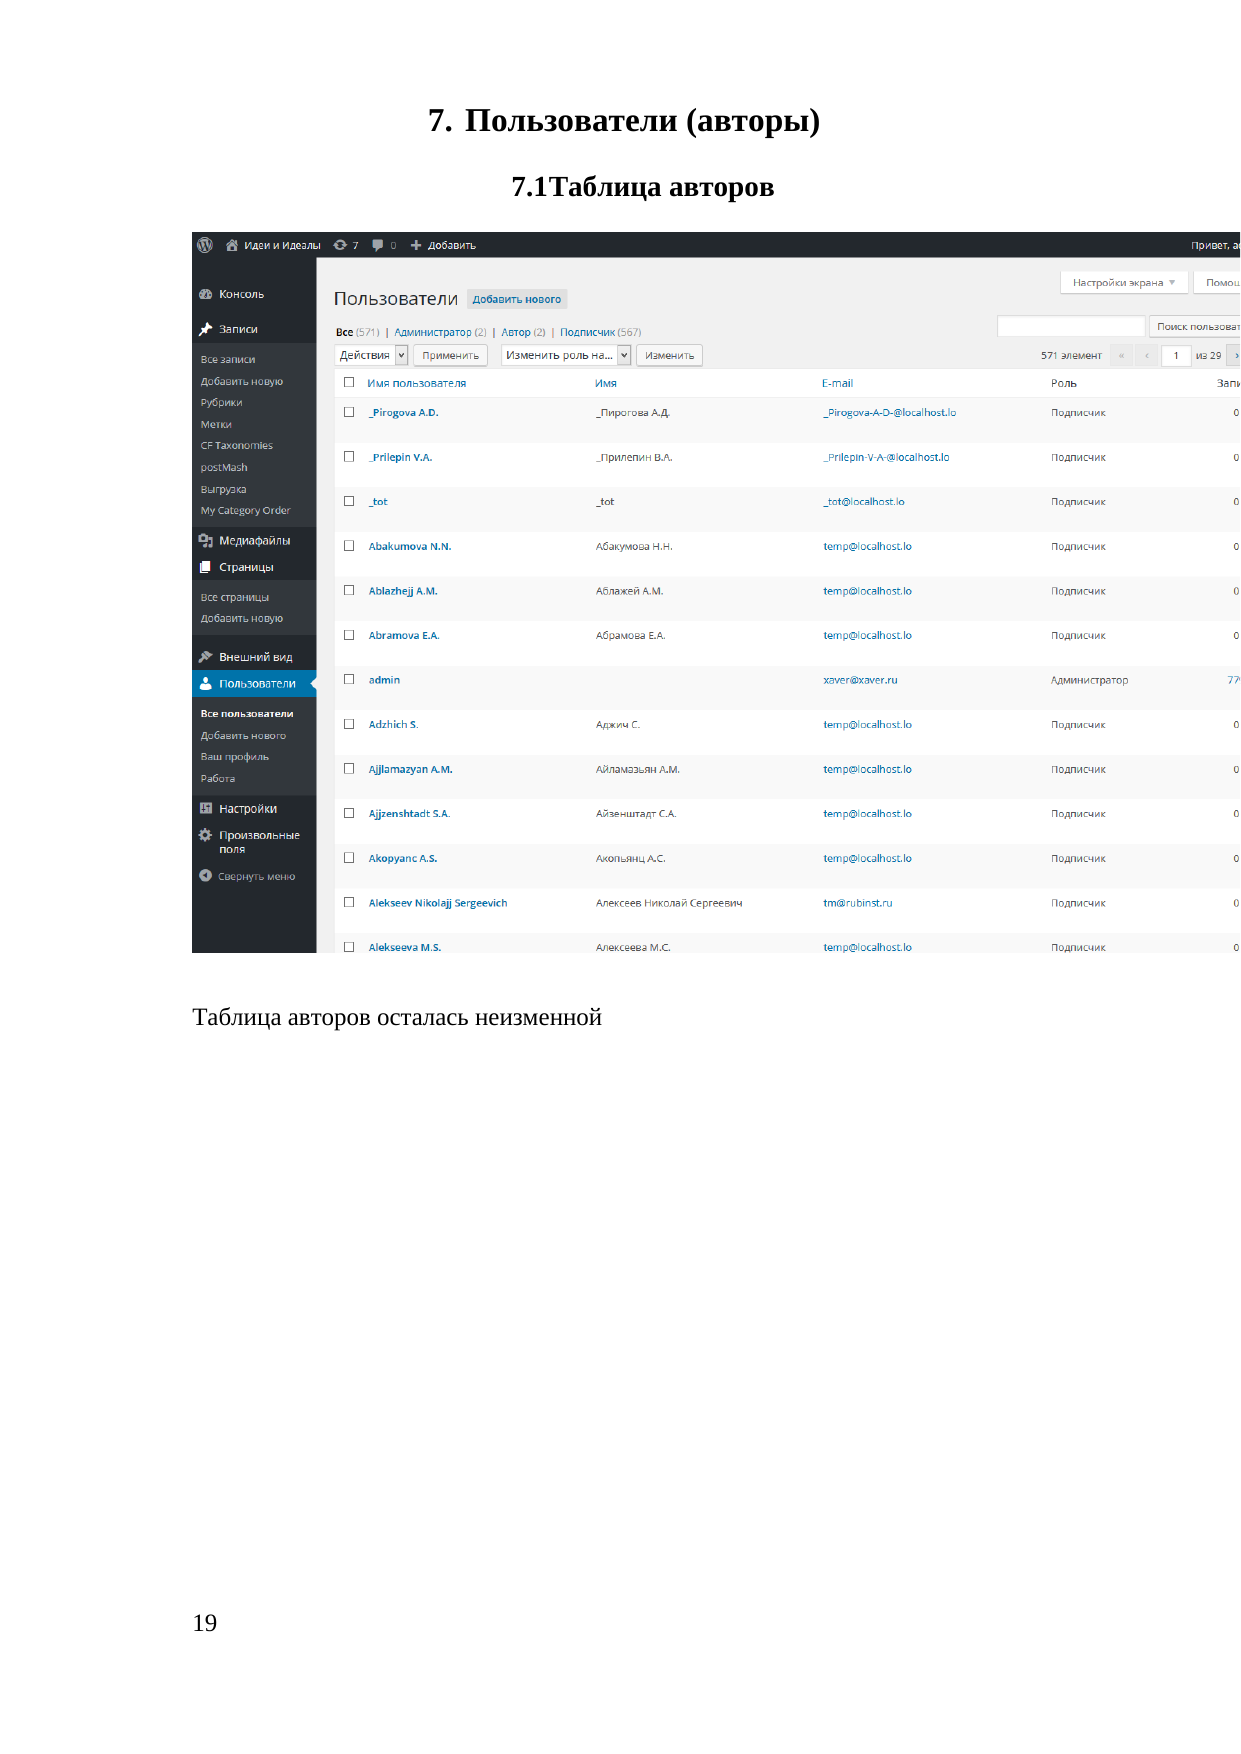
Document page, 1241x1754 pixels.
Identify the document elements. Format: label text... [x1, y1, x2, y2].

text Таблица авторов [134, 169, 1152, 202]
picture [192, 232, 1241, 953]
text Пользователи (авторы) [96, 100, 1152, 138]
text Таблица авторов осталась неизменной [118, 1002, 1152, 1031]
picture [201, 678, 211, 689]
